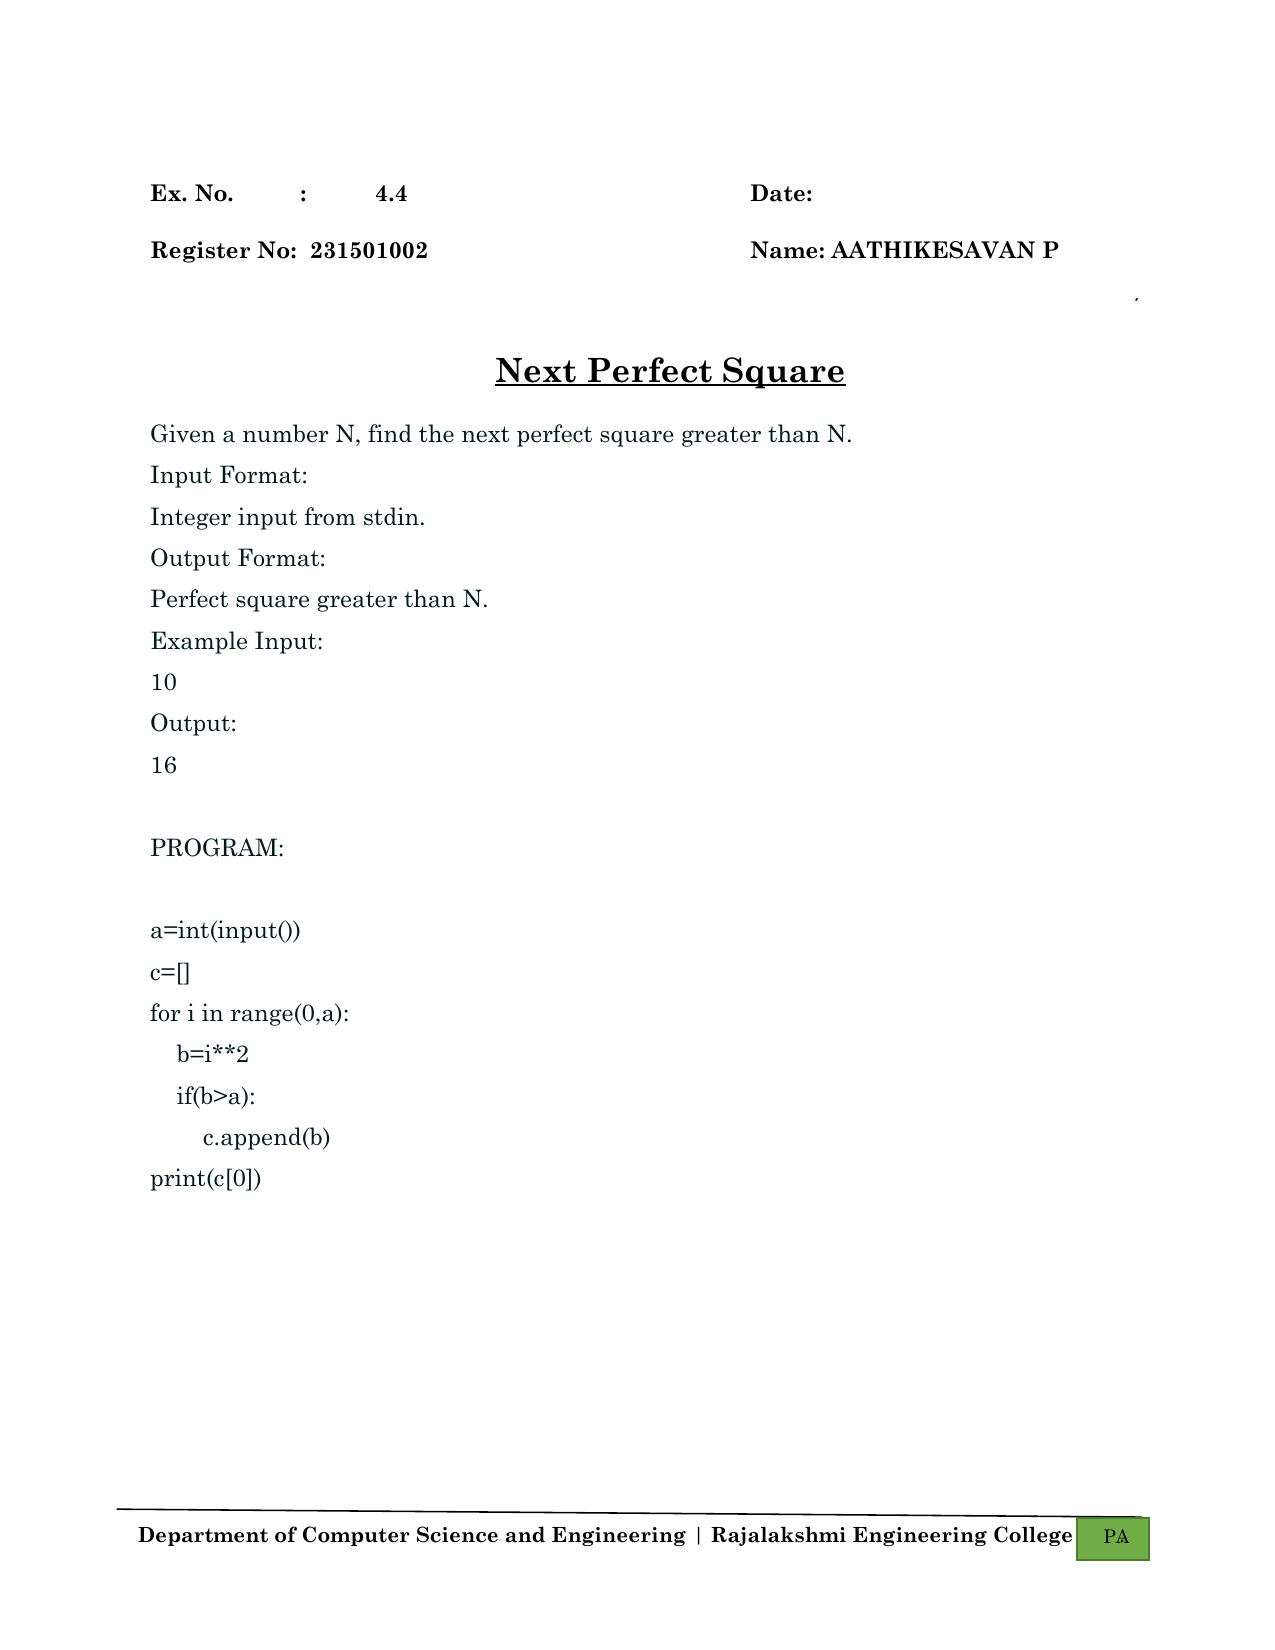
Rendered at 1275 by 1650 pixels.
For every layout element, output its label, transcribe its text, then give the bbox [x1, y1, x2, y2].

text for i in range(0,a): [150, 998, 1125, 1027]
text a=int(input()) [150, 915, 1125, 944]
text Example Input: [150, 626, 1125, 654]
text c.append(b) [150, 1122, 1125, 1151]
text c=[] [150, 956, 1125, 985]
text Ex. No. : 4.4 Date: [150, 179, 1125, 207]
text print(c[0]) [150, 1163, 1125, 1192]
text Output Format: [150, 543, 1125, 572]
text Given a number N, find the next perfect square greater than N. [150, 419, 1125, 448]
text Output: [150, 708, 1125, 737]
text if(b>a): [150, 1080, 1125, 1109]
text Perfect square greater than N. [150, 584, 1125, 613]
text b=i**2 [150, 1039, 1125, 1068]
text 10 [150, 667, 1125, 696]
text PROGRAM: [150, 832, 1125, 861]
text Next Perfect Square [216, 349, 1125, 389]
text Integer input from stdin. [150, 501, 1125, 530]
text 16 [150, 749, 1125, 778]
text Register No: 231501002 Name: AATHIKESAVAN P [150, 236, 1125, 263]
text Input Format: [150, 460, 1125, 489]
